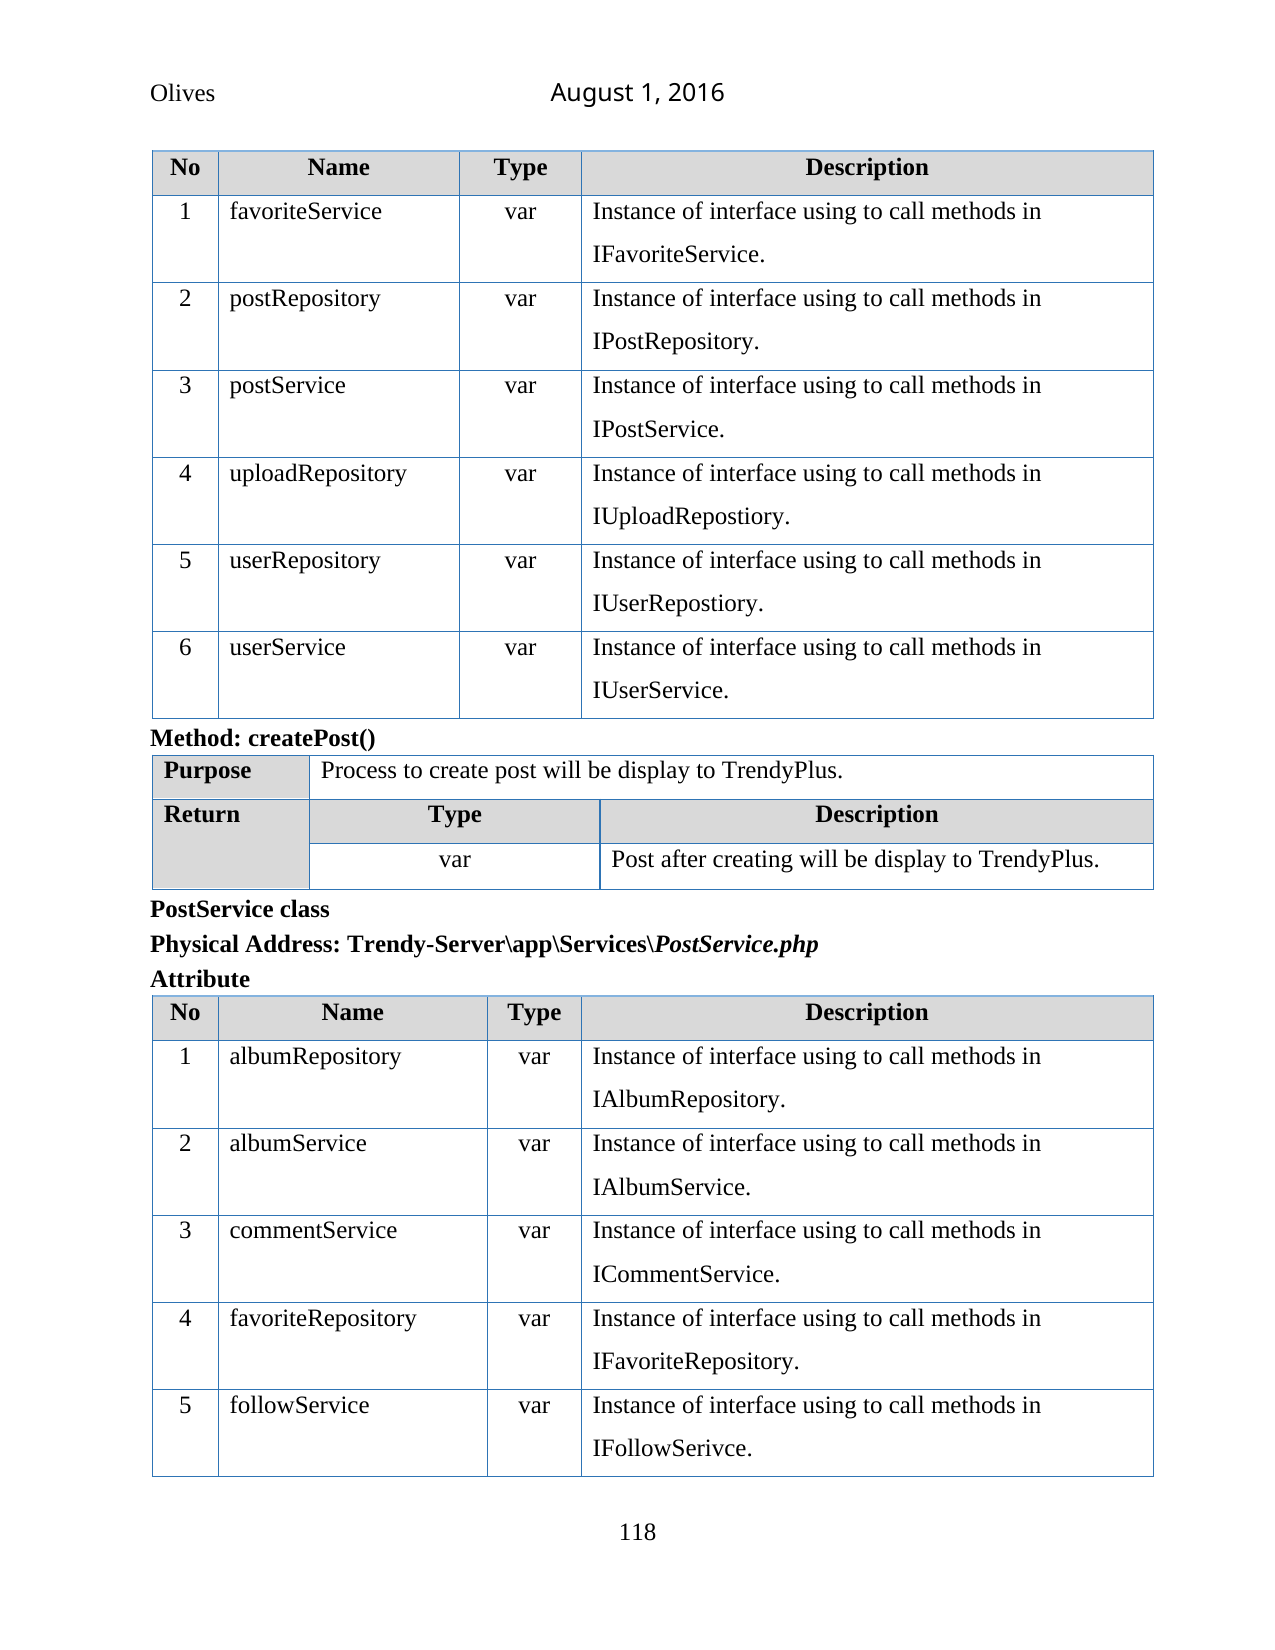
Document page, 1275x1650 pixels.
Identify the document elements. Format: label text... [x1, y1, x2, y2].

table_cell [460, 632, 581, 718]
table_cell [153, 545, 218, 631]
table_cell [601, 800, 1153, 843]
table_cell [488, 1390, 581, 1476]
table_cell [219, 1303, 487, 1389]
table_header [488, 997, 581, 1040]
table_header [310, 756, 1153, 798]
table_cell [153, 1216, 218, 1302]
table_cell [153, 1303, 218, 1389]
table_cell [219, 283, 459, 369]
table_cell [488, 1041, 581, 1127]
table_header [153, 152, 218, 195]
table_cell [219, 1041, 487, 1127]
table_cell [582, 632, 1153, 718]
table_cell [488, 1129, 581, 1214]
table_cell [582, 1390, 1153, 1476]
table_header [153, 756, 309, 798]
subtitle PostService class [150, 894, 1125, 922]
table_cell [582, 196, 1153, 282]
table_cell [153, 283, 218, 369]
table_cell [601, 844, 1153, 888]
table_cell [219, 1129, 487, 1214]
subtitle Method: createPost() [150, 723, 1125, 752]
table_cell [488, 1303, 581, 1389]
subtitle Physical Address: Trendy-Server\app\Services\PostService.php [150, 929, 1125, 958]
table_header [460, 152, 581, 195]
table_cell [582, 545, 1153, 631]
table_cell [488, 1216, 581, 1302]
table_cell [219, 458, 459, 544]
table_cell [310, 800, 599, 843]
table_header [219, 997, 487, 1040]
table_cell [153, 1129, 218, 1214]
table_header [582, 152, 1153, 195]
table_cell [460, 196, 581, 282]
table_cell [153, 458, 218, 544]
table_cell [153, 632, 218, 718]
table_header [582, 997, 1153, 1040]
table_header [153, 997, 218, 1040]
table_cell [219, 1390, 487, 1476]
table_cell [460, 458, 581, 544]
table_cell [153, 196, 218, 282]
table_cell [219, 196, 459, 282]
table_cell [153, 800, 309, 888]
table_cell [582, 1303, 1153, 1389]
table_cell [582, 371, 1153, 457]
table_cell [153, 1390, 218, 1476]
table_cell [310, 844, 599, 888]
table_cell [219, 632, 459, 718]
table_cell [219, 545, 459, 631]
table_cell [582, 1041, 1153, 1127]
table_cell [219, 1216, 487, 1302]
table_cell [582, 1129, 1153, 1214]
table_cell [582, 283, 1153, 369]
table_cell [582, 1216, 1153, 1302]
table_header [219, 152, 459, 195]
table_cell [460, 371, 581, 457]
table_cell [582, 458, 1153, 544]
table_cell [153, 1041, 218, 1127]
subtitle Attribute [150, 964, 1125, 993]
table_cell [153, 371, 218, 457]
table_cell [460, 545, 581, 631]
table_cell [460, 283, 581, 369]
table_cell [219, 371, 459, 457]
